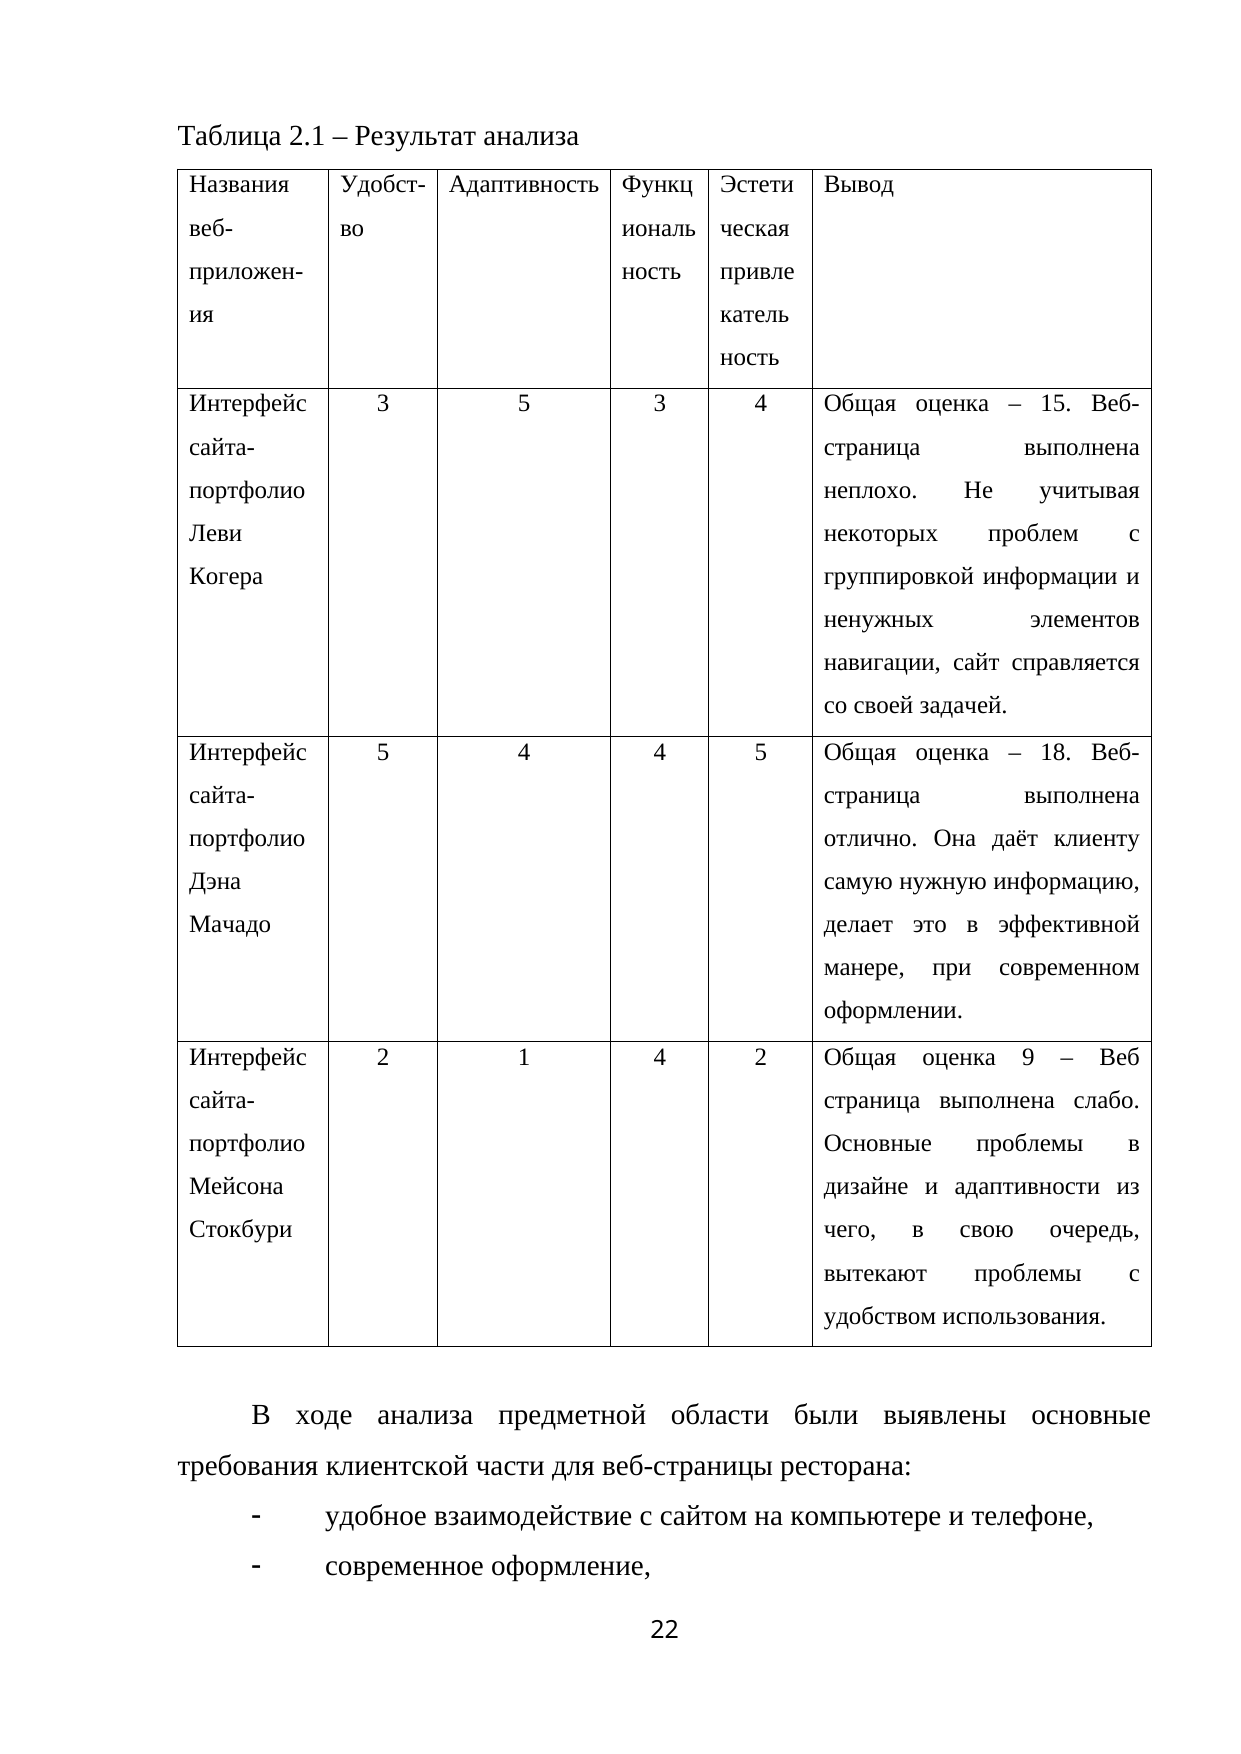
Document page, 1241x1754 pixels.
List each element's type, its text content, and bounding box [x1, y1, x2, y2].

table_cell 2 [329, 1042, 437, 1346]
table_cell 5 [329, 737, 437, 1041]
table_header Функциональность [611, 170, 708, 387]
table_header Адаптивность [438, 170, 610, 387]
table_cell Интерфейс сайта-портфолио Леви Когера [178, 389, 328, 736]
table_cell 5 [438, 389, 610, 736]
list удобное взаимодействие с сайтом на компьютере и телефоне, [177, 1498, 1152, 1532]
table_cell Общая оценка – 18. Веб-страница выполнена отлично. Она даёт клиенту самую нужную информацию, делает это в эффективной манере, при современном оформлении. [813, 737, 1151, 1041]
table_cell 1 [438, 1042, 610, 1346]
table_cell 3 [611, 389, 708, 736]
table_cell 4 [611, 1042, 708, 1346]
table_header Названия веб-приложен-ия [178, 170, 328, 387]
table_cell 2 [709, 1042, 812, 1346]
table_cell Интерфейс сайта-портфолио Мейсона Стокбури [178, 1042, 328, 1346]
table_header Удобст-во [329, 170, 437, 387]
list современное оформление, [177, 1548, 1152, 1582]
text Таблица 2.1 – Результат анализа [177, 118, 1152, 152]
text В ходе анализа предметной области были выявлены основные требования клиентской части для веб-страницы ресторана: [177, 1397, 1152, 1481]
table_cell Интерфейс сайта-портфолио Дэна Мачадо [178, 737, 328, 1041]
table_cell Общая оценка 9 – Веб страница выполнена слабо. Основные проблемы в дизайне и адаптивности из чего, в свою очередь, вытекают проблемы с удобством использования. [813, 1042, 1151, 1346]
table_cell 4 [438, 737, 610, 1041]
table_cell Общая оценка – 15. Веб-страница выполнена неплохо. Не учитывая некоторых проблем с группировкой информации и ненужных элементов навигации, сайт справляется со своей задачей. [813, 389, 1151, 736]
table_cell 4 [611, 737, 708, 1041]
table_header Вывод [813, 170, 1151, 387]
table_header Эстетическая привлекательность [709, 170, 812, 387]
table_cell 5 [709, 737, 812, 1041]
table_cell 3 [329, 389, 437, 736]
table_cell 4 [709, 389, 812, 736]
